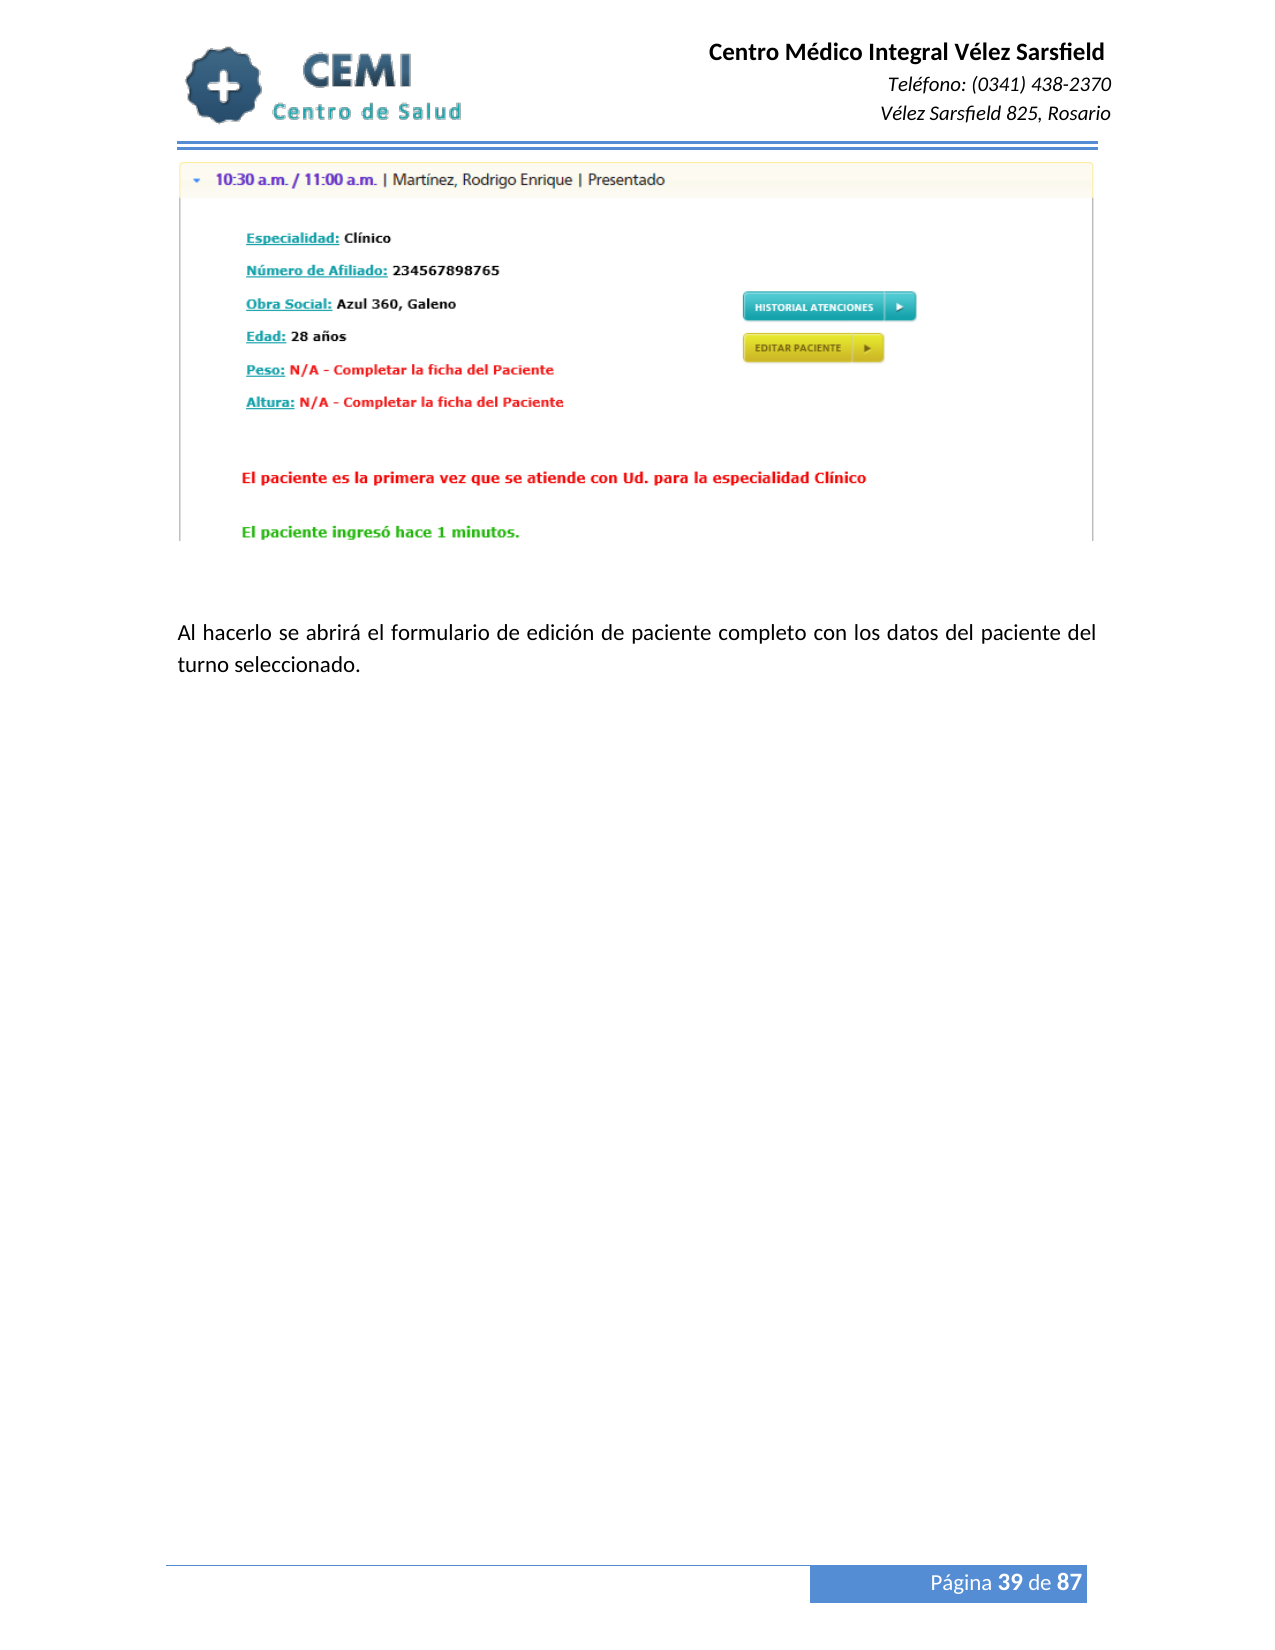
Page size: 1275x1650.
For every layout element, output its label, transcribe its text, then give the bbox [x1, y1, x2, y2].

picture [177, 162, 1098, 541]
picture [177, 29, 469, 141]
text Al hacerlo se abrirá el formulario de edición de paciente completo con los datos del paciente del turno seleccionado. [177, 618, 1098, 678]
